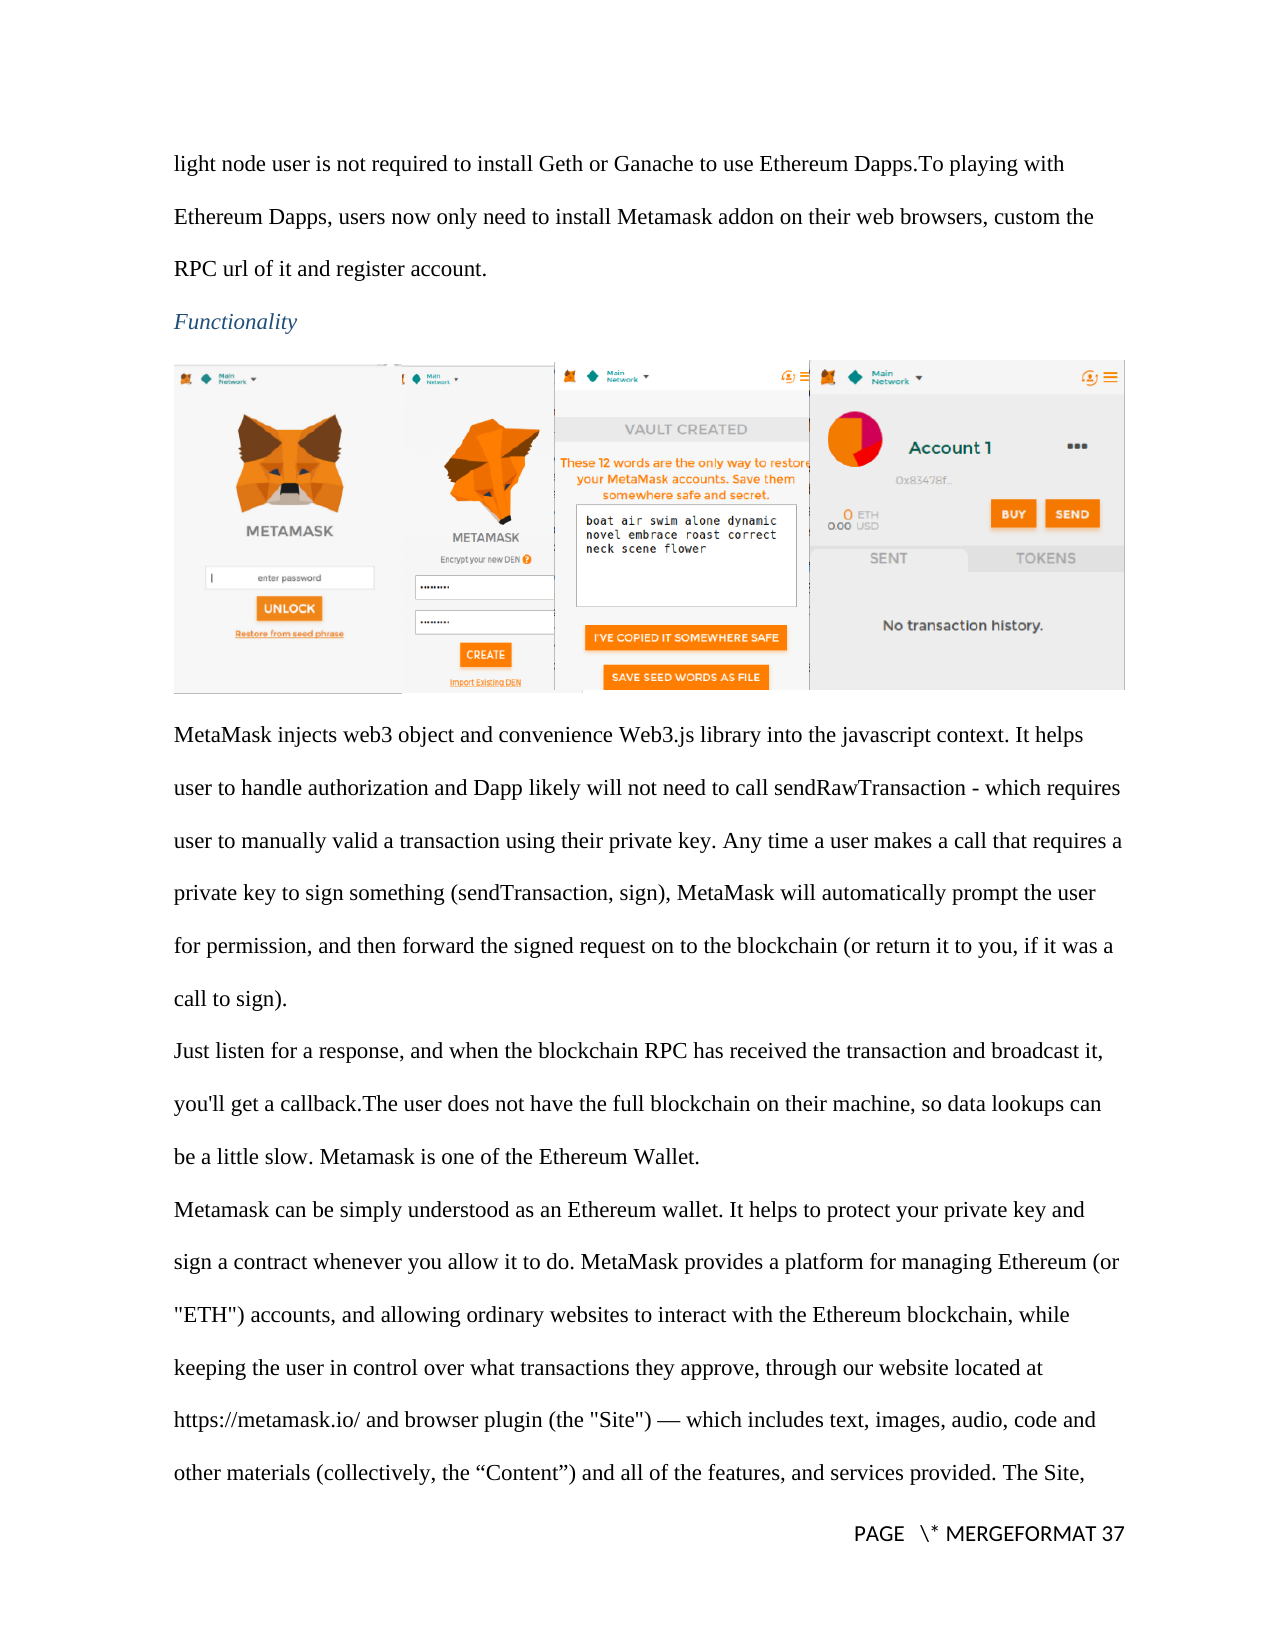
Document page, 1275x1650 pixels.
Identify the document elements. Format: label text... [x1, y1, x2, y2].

picture [173, 360, 1125, 694]
text MetaMask injects web3 object and convenience Web3.js library into the javascript context. It helps user to handle authorization and Dapp likely will not need to call sendRawTransaction - which requires user to manually valid a transaction using their private key. Any time a user makes a call that requires a private key to sign something (sendTransaction, sign), MetaMask will automatically prompt the user for permission, and then forward the signed request on to the blockchain (or return it to you, if it was a call to sign). [174, 721, 1125, 1011]
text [174, 150, 1125, 282]
subtitle Functionality [174, 308, 1125, 334]
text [174, 1196, 1125, 1486]
text Just listen for a response, and when the blockchain RPC has received the transaction and broadcast it, you'll get a callback.The user does not have the full blockchain on their machine, so data lookups can be a little slow. Metamask is one of the Ethereum Wallet. [174, 1037, 1125, 1169]
